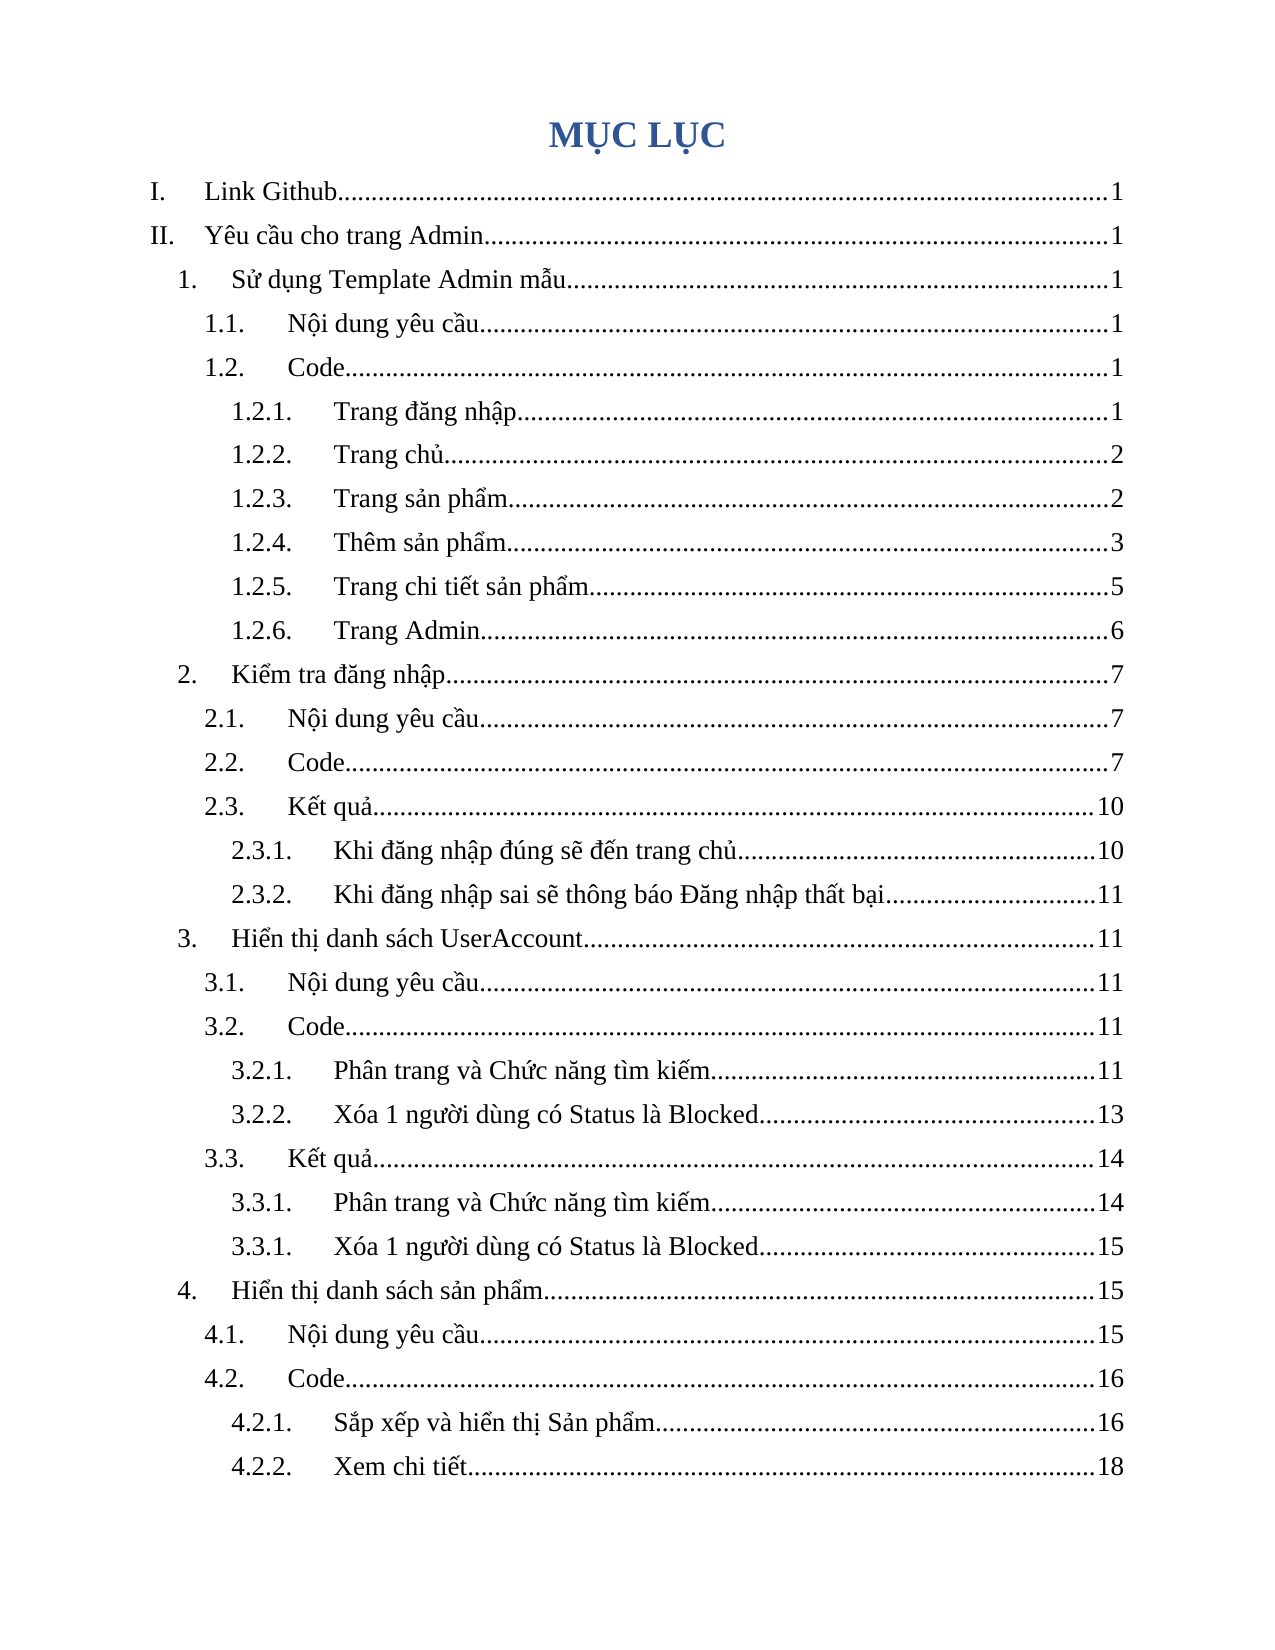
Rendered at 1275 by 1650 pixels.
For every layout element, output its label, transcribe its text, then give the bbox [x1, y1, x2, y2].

text 2.2. Code 7 [204, 746, 1125, 777]
text 1.2.3. Trang sản phẩm 2 [231, 482, 1125, 514]
text 3.2. Code 11 [204, 1010, 1125, 1041]
text 3.3.1. Phân trang và Chức năng tìm kiếm 14 [231, 1186, 1125, 1217]
text 4.2.2. Xem chi tiết 18 [231, 1449, 1125, 1481]
text 3.1. Nội dung yêu cầu 11 [204, 966, 1125, 997]
text 4. Hiển thị danh sách sản phẩm 15 [177, 1274, 1125, 1305]
text 4.2. Code 16 [204, 1362, 1125, 1393]
text 4.2.1. Sắp xếp và hiển thị Sản phẩm 16 [231, 1406, 1125, 1437]
text 1.2.1. Trang đăng nhập 1 [231, 394, 1125, 426]
text 2. Kiểm tra đăng nhập 7 [177, 658, 1125, 689]
text 3.3.1. Xóa 1 người dùng có Status là Blocked 15 [231, 1230, 1125, 1261]
text 3.3. Kết quả 14 [204, 1142, 1125, 1173]
text I. Link Github 1 [150, 175, 1125, 206]
text 2.1. Nội dung yêu cầu 7 [204, 702, 1125, 733]
text 1.2.2. Trang chủ 2 [231, 438, 1125, 470]
text 4.1. Nội dung yêu cầu 15 [204, 1318, 1125, 1349]
text 2.3.1. Khi đăng nhập đúng sẽ đến trang chủ 10 [231, 834, 1125, 865]
text 1.1. Nội dung yêu cầu 1 [204, 307, 1125, 338]
text 2.3.2. Khi đăng nhập sai sẽ thông báo Đăng nhập thất bại 11 [231, 878, 1125, 909]
text II. Yêu cầu cho trang Admin 1 [150, 219, 1125, 250]
text 2.3. Kết quả 10 [204, 790, 1125, 821]
text 3.2.2. Xóa 1 người dùng có Status là Blocked 13 [231, 1098, 1125, 1129]
text 3.2.1. Phân trang và Chức năng tìm kiếm 11 [231, 1054, 1125, 1085]
text 1.2.5. Trang chi tiết sản phẩm 5 [231, 570, 1125, 602]
text 1.2.4. Thêm sản phẩm 3 [231, 526, 1125, 558]
text 1.2.6. Trang Admin 6 [231, 614, 1125, 646]
text 3. Hiển thị danh sách UserAccount 11 [177, 922, 1125, 953]
text 1.2. Code 1 [204, 351, 1125, 382]
text 1. Sử dụng Template Admin mẫu 1 [177, 263, 1125, 294]
text MỤC LỤC [150, 112, 1125, 156]
